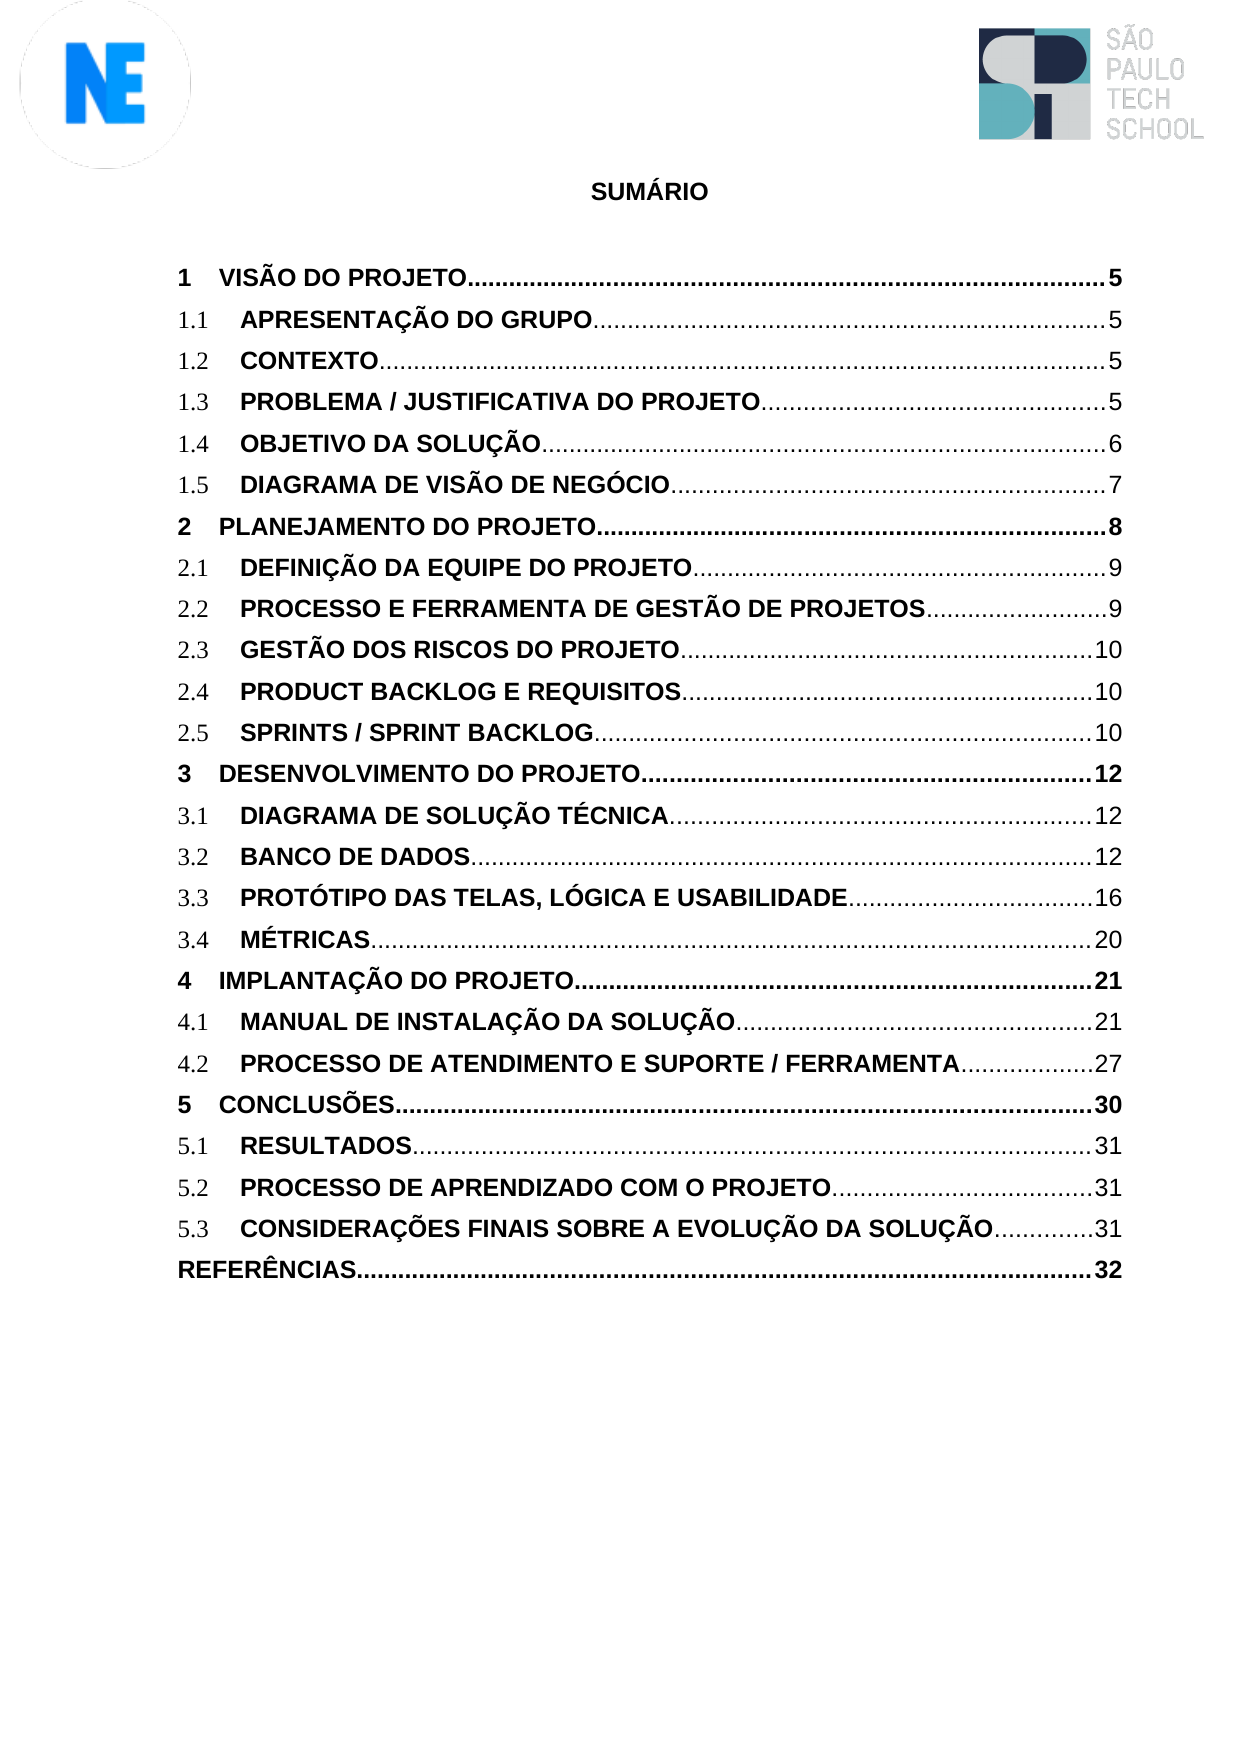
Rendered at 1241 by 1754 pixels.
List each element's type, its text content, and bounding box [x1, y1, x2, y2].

text 1.5 diagrama dE Visão de negócio 7 [177, 470, 1092, 499]
text 5.3 Considerações finais sobre A evolução da solução 31 [177, 1214, 1092, 1243]
text 3.2 Banco de Dados 12 [177, 842, 1092, 871]
text 2.5 Sprints / sprint backlog 10 [177, 718, 1092, 747]
text 3 desenvolvimento do projeto 12 [177, 759, 1092, 788]
text 1.2 CONTEXTO 5 [177, 346, 1092, 375]
text 4.2 Processo de Atendimento e Suporte / FERRAMENTA 27 [177, 1049, 1092, 1078]
text 4 implantação do projeto 21 [177, 966, 1092, 995]
text 3.3 Protótipo das telas, lógica e usabilidade 16 [177, 883, 1092, 912]
text 1.4 objetivo da solução 6 [177, 429, 1092, 458]
picture [956, 14, 1217, 153]
text 2 PLANEJAMENTO DO PROJETO 8 [177, 511, 1092, 540]
text 2.4 PRODUCT BACKLOG e requisitos 10 [177, 677, 1092, 706]
text 2.3 Gestão dos Riscos do Projeto 10 [177, 635, 1092, 664]
picture [14, 0, 197, 175]
text 5.2 Processo de aprendizado com o projeto 31 [177, 1173, 1092, 1202]
text 2.1 Definição da Equipe do projeto 9 [177, 553, 1092, 582]
text ReferÊncias 32 [177, 1255, 1092, 1284]
text 1.3 Problema / justificativa do projeto 5 [177, 387, 1092, 416]
text 1.1 APRESENTAÇÃO DO GRUPO 5 [177, 305, 1092, 333]
text 1 VISÃO DO PROJETO 5 [177, 263, 1092, 292]
text 3.4 MÉTRICAS 20 [177, 925, 1092, 954]
text 3.1 DIAGRAMA DE Solução Técnica 12 [177, 801, 1092, 829]
text 5.1 resultados 31 [177, 1131, 1092, 1160]
text 4.1 Manual de Instalação da solução 21 [177, 1007, 1092, 1036]
text 2.2 PROCESSO E FERRAMENTA DE GESTÃO DE PROJETOS 9 [177, 594, 1092, 623]
text Sumário [177, 177, 1122, 206]
text 5 CONCLUSÕES 30 [177, 1090, 1092, 1119]
